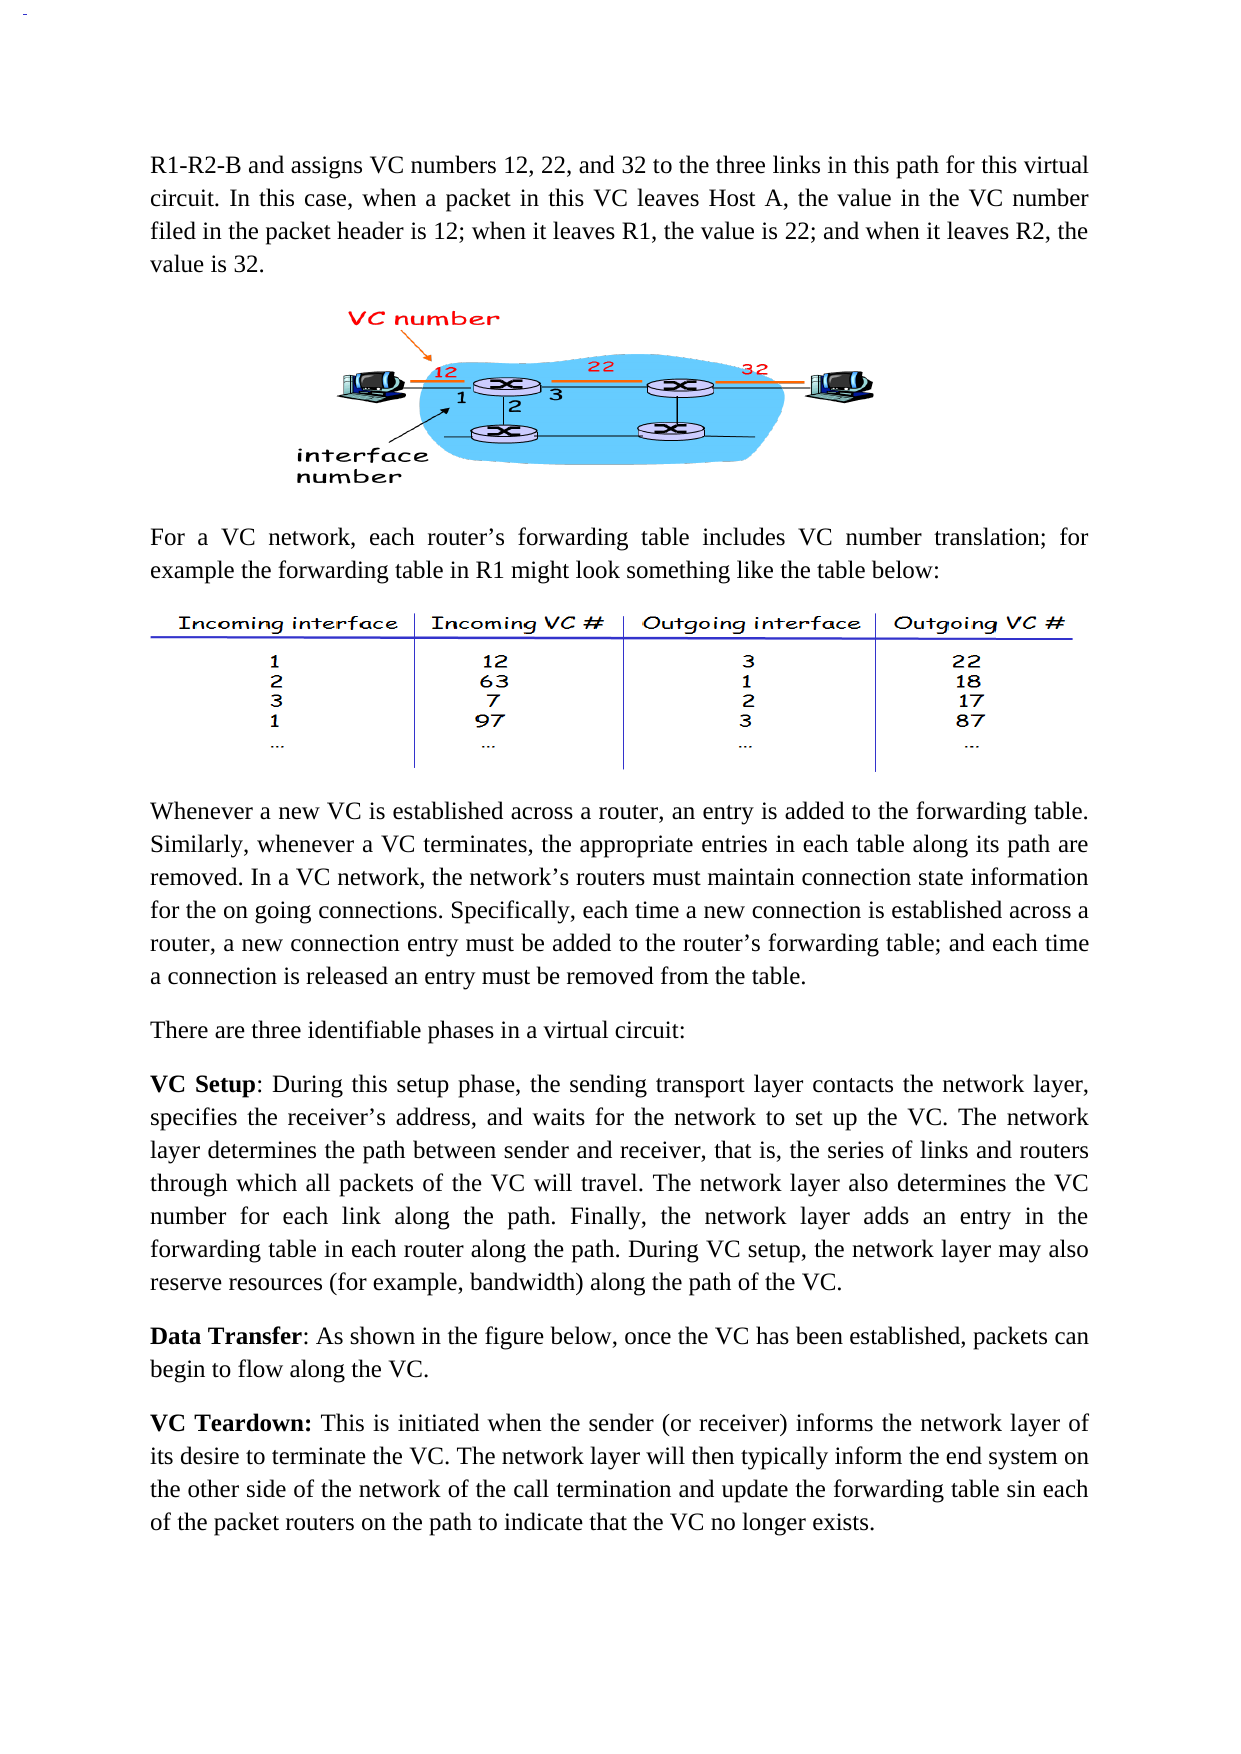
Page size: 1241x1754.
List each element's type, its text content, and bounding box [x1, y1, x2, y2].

text VC Teardown: This is initiated when the sender (or receiver) informs the network layer of its desire to terminate the VC. The network layer will then typically inform the end system on the other side of the network of the call termination and update the forwarding table sin each of the packet routers on the path to indicate that the VC no longer exists. [150, 1408, 1090, 1536]
text VC Setup: During this setup phase, the sending transport layer contacts the network layer, specifies the receiver’s address, and waits for the network to set up the VC. The network layer determines the path between sender and receiver, that is, the series of links and routers through which all packets of the VC will travel. The network layer also determines the VC number for each link along the path. Finally, the network layer adds an entry in the forwarding table in each router along the path. During VC setup, the network layer may also reserve resources (for example, bandwidth) along the path of the VC. [150, 1069, 1090, 1296]
picture [150, 608, 1089, 772]
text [150, 150, 1090, 278]
text Whenever a new VC is established across a router, an entry is added to the forwarding table. Similarly, whenever a VC terminates, the appropriate entries in each table along its path are removed. In a VC network, the network’s routers must maintain connection state information for the on going connections. Specifically, each time a new connection is established across a router, a new connection entry must be added to the router’s forwarding table; and each time a connection is released an entry must be removed from the table. [150, 796, 1090, 990]
text Data Transfer: As shown in the figure below, once the VC has been established, packets can begin to flow along the VC. [150, 1321, 1090, 1383]
text For a VC network, each router’s forwarding table includes VC number translation; for example the forwarding table in R1 might look something like the table below: [150, 522, 1090, 584]
text There are three identifiable phases in a virtual circuit: [150, 1015, 1090, 1044]
picture [276, 302, 874, 498]
